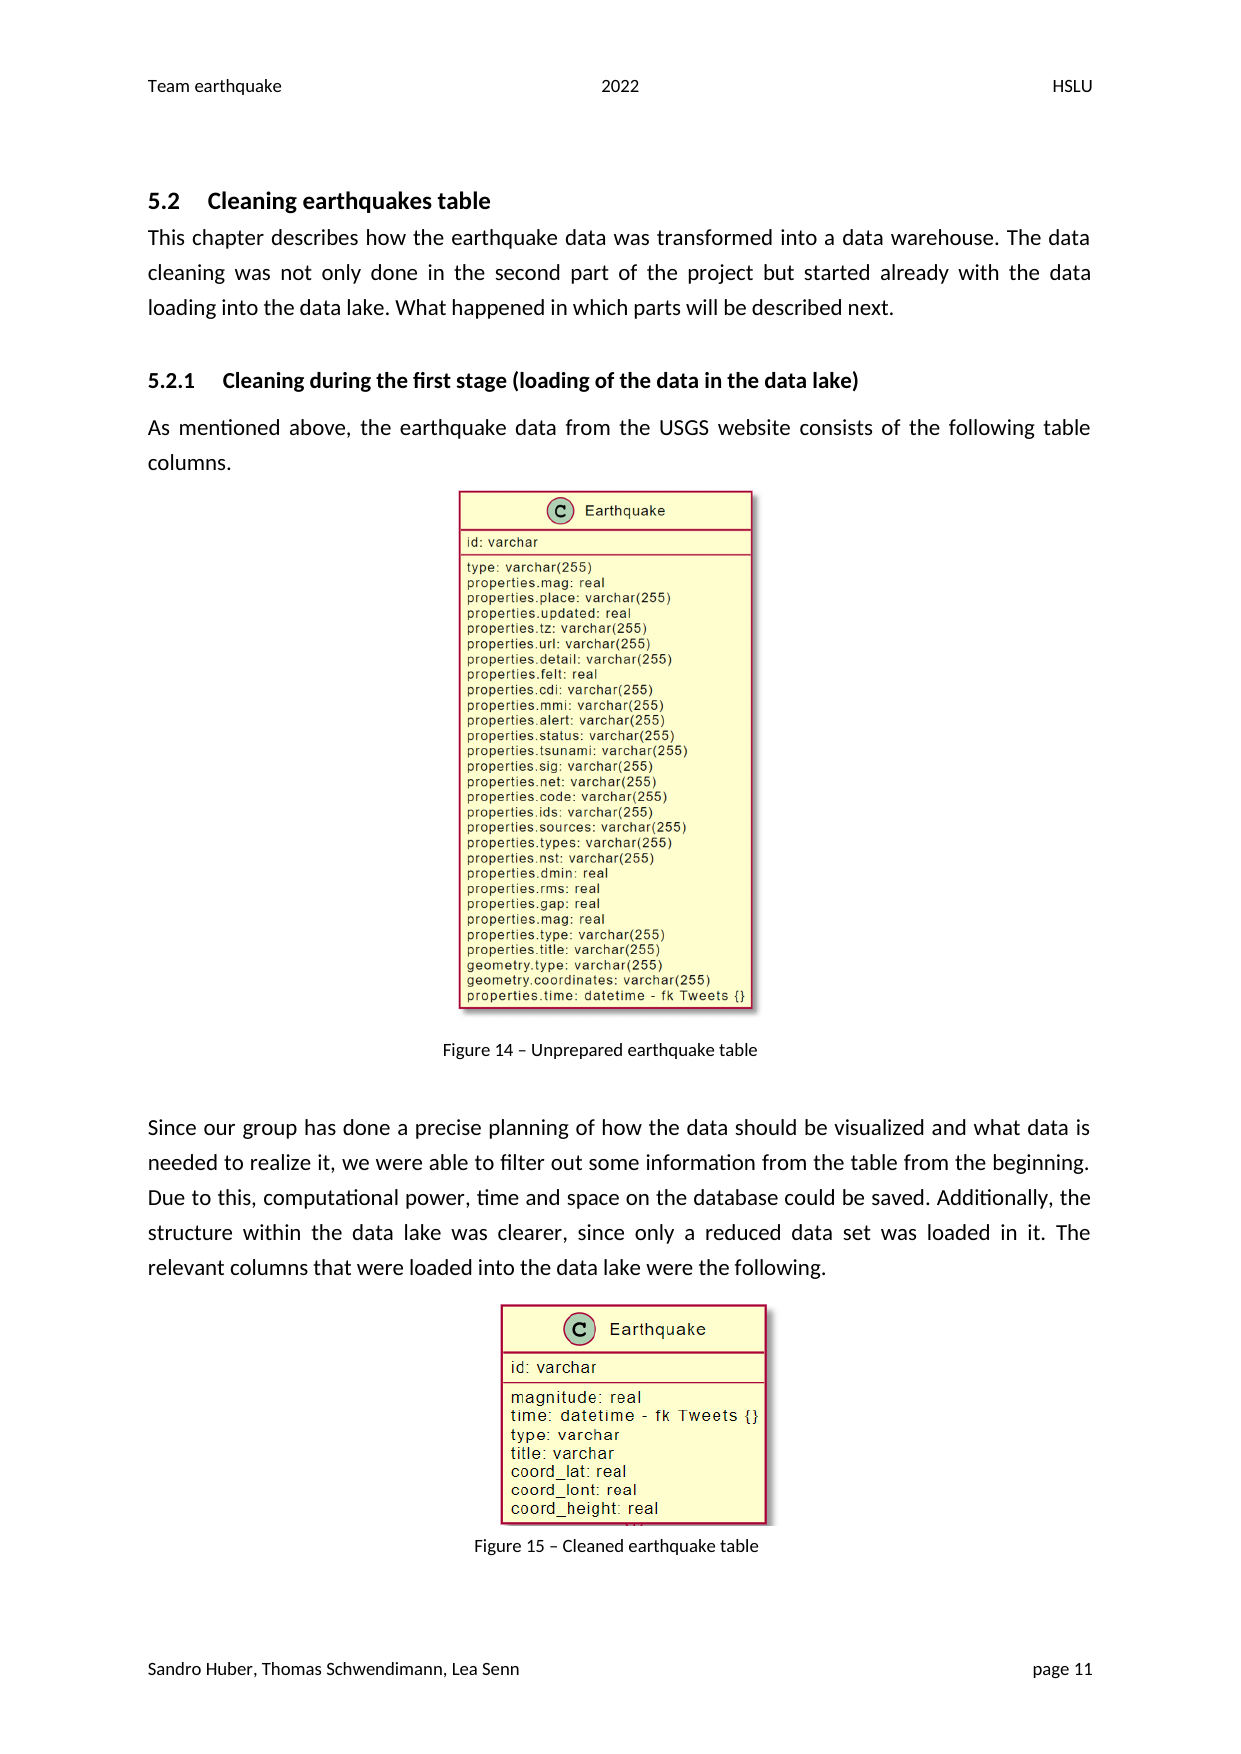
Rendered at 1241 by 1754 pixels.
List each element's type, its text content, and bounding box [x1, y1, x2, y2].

text As mentioned above, the earthquake data from the USGS website consists of the following table columns. [148, 413, 1093, 476]
picture [474, 1302, 812, 1526]
text Since our group has done a precise planning of how the data should be visualized and what data is needed to realize it, we were able to filter out some information from the table from the beginning. Due to this, computational power, time and space on the database could be saved. Additionally, the structure within the data lake was clearer, since only a reduced data set was loaded in it. The relevant columns that were loaded into the data lake were the following. [148, 1113, 1093, 1281]
text This chapter describes how the earthquake data was transformed into a data warehouse. The data cleaning was not only done in the second part of the project but started already with the data loading into the data lake. What happened in which parts will be described next. [148, 223, 1093, 321]
subtitle Cleaning during the first stage (loading of the data in the data lake) [148, 366, 1093, 394]
picture [451, 482, 766, 1022]
subtitle Cleaning earthquakes table [148, 185, 1093, 216]
